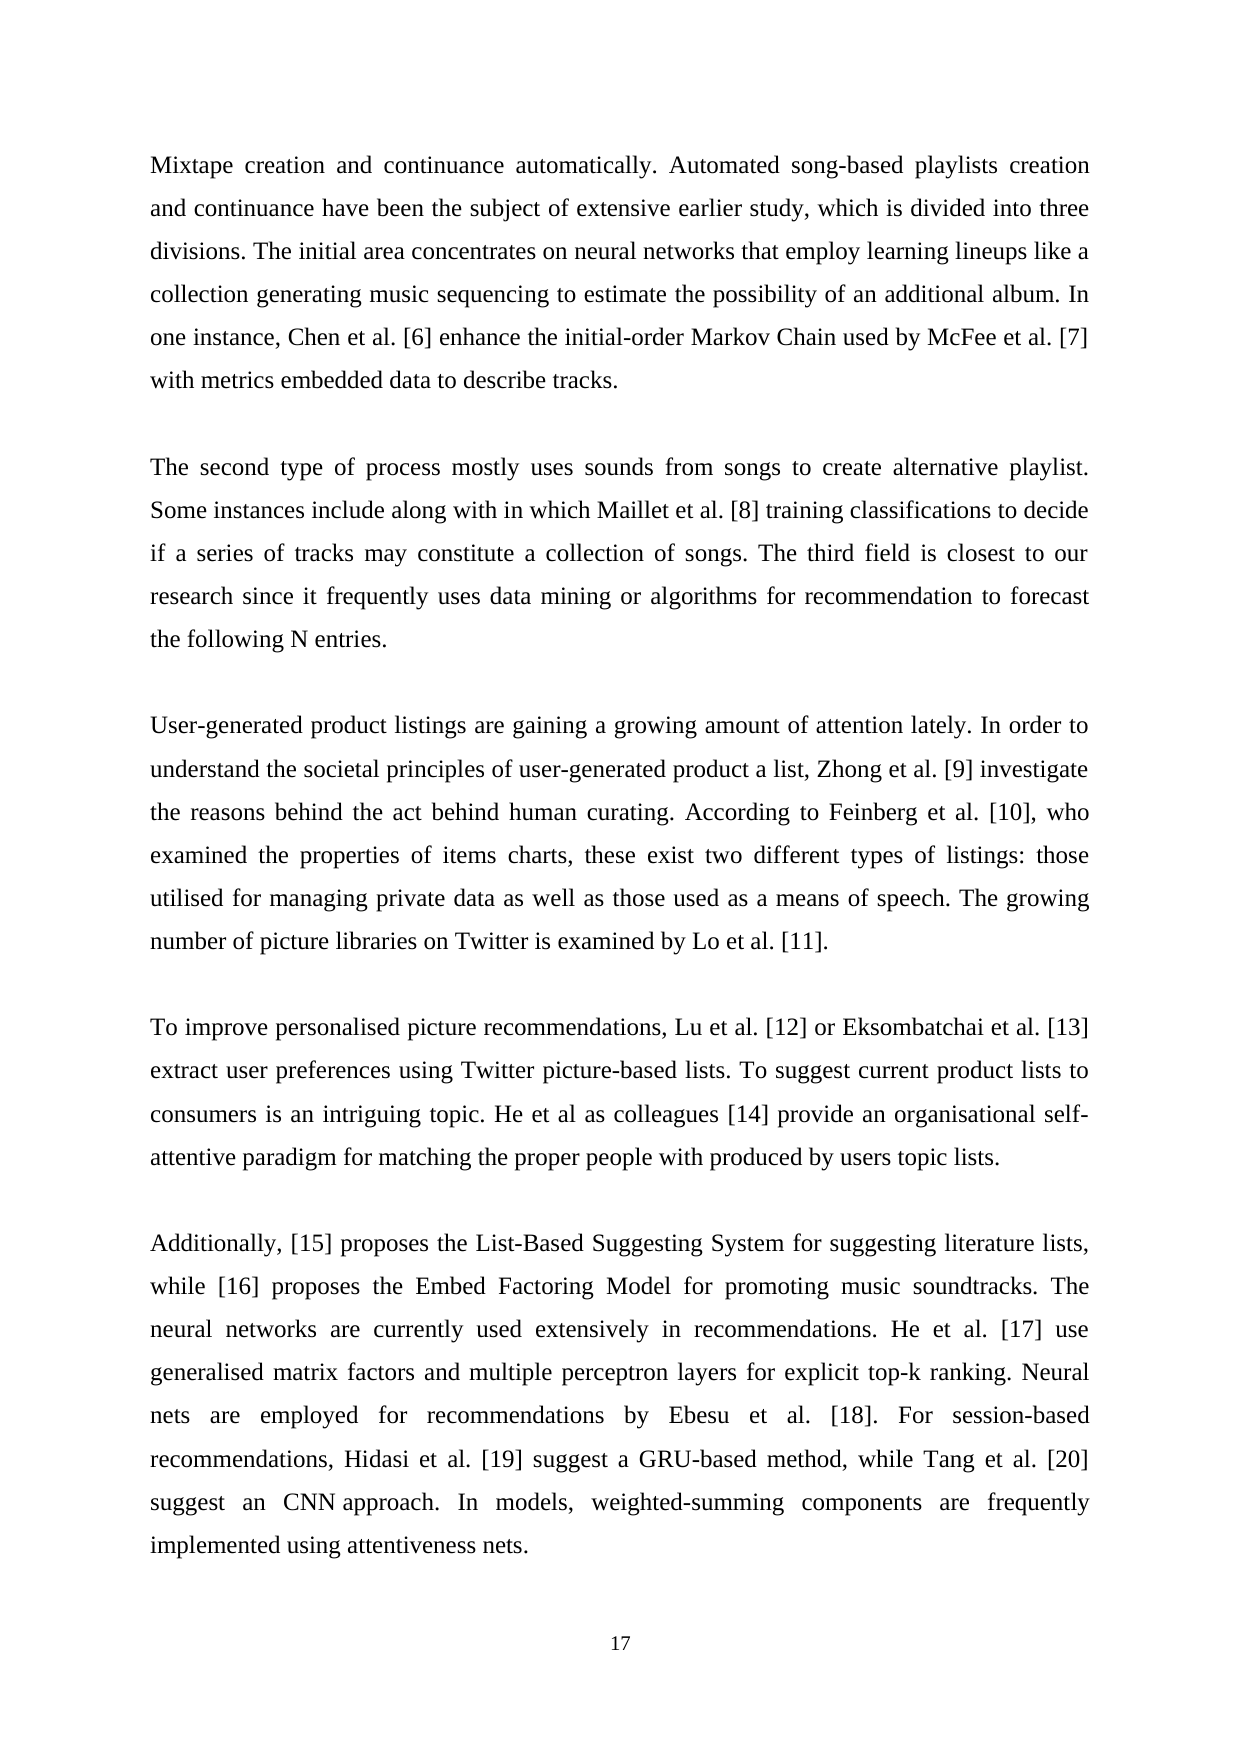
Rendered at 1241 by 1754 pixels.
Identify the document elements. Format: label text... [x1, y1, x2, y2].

text The second type of process mostly uses sounds from songs to create alternative playlist. Some instances include along with in which Maillet et al. [8] training classifications to decide if a series of tracks may constitute a collection of songs. The third field is closest to our research since it frequently uses data mining or algorithms for recommendation to forecast the following N entries. [150, 452, 1090, 653]
text To improve personalised picture recommendations, Lu et al. [12] or Eksombatchai et al. [13] extract user preferences using Twitter picture-based lists. To suggest current product lists to consumers is an intriguing topic. He et al as colleagues [14] provide an organisational self-attentive paradigm for matching the proper people with produced by users topic lists. [150, 1012, 1090, 1171]
text Mixtape creation and continuance automatically. Automated song-based playlists creation and continuance have been the subject of extensive earlier study, which is divided into three divisions. The initial area concentrates on neural networks that employ learning lineups like a collection generating music sequencing to estimate the possibility of an additional album. In one instance, Chen et al. [6] enhance the initial-order Markov Chain used by McFee et al. [7] with metrics embedded data to describe tracks. [150, 150, 1090, 394]
text User-generated product listings are gaining a growing amount of attention lately. In order to understand the societal principles of user-generated product a list, Zhong et al. [9] investigate the reasons behind the act behind human curating. According to Feinberg et al. [10], who examined the properties of items charts, these exist two different types of listings: those utilised for managing private data as well as those used as a means of speech. The growing number of picture libraries on Twitter is examined by Lo et al. [11]. [150, 711, 1090, 955]
text Additionally, [15] proposes the List-Based Suggesting System for suggesting literature lists, while [16] proposes the Embed Factoring Model for promoting music soundtracks. The neural networks are currently used extensively in recommendations. He et al. [17] use generalised matrix factors and multiple perceptron layers for explicit top-k ranking. Neural nets are employed for recommendations by Ebesu et al. [18]. For session-based recommendations, Hidasi et al. [19] suggest a GRU-based method, while Tang et al. [20] suggest an CNN approach. In models, weighted-summing components are frequently implemented using attentiveness nets. [150, 1228, 1090, 1559]
